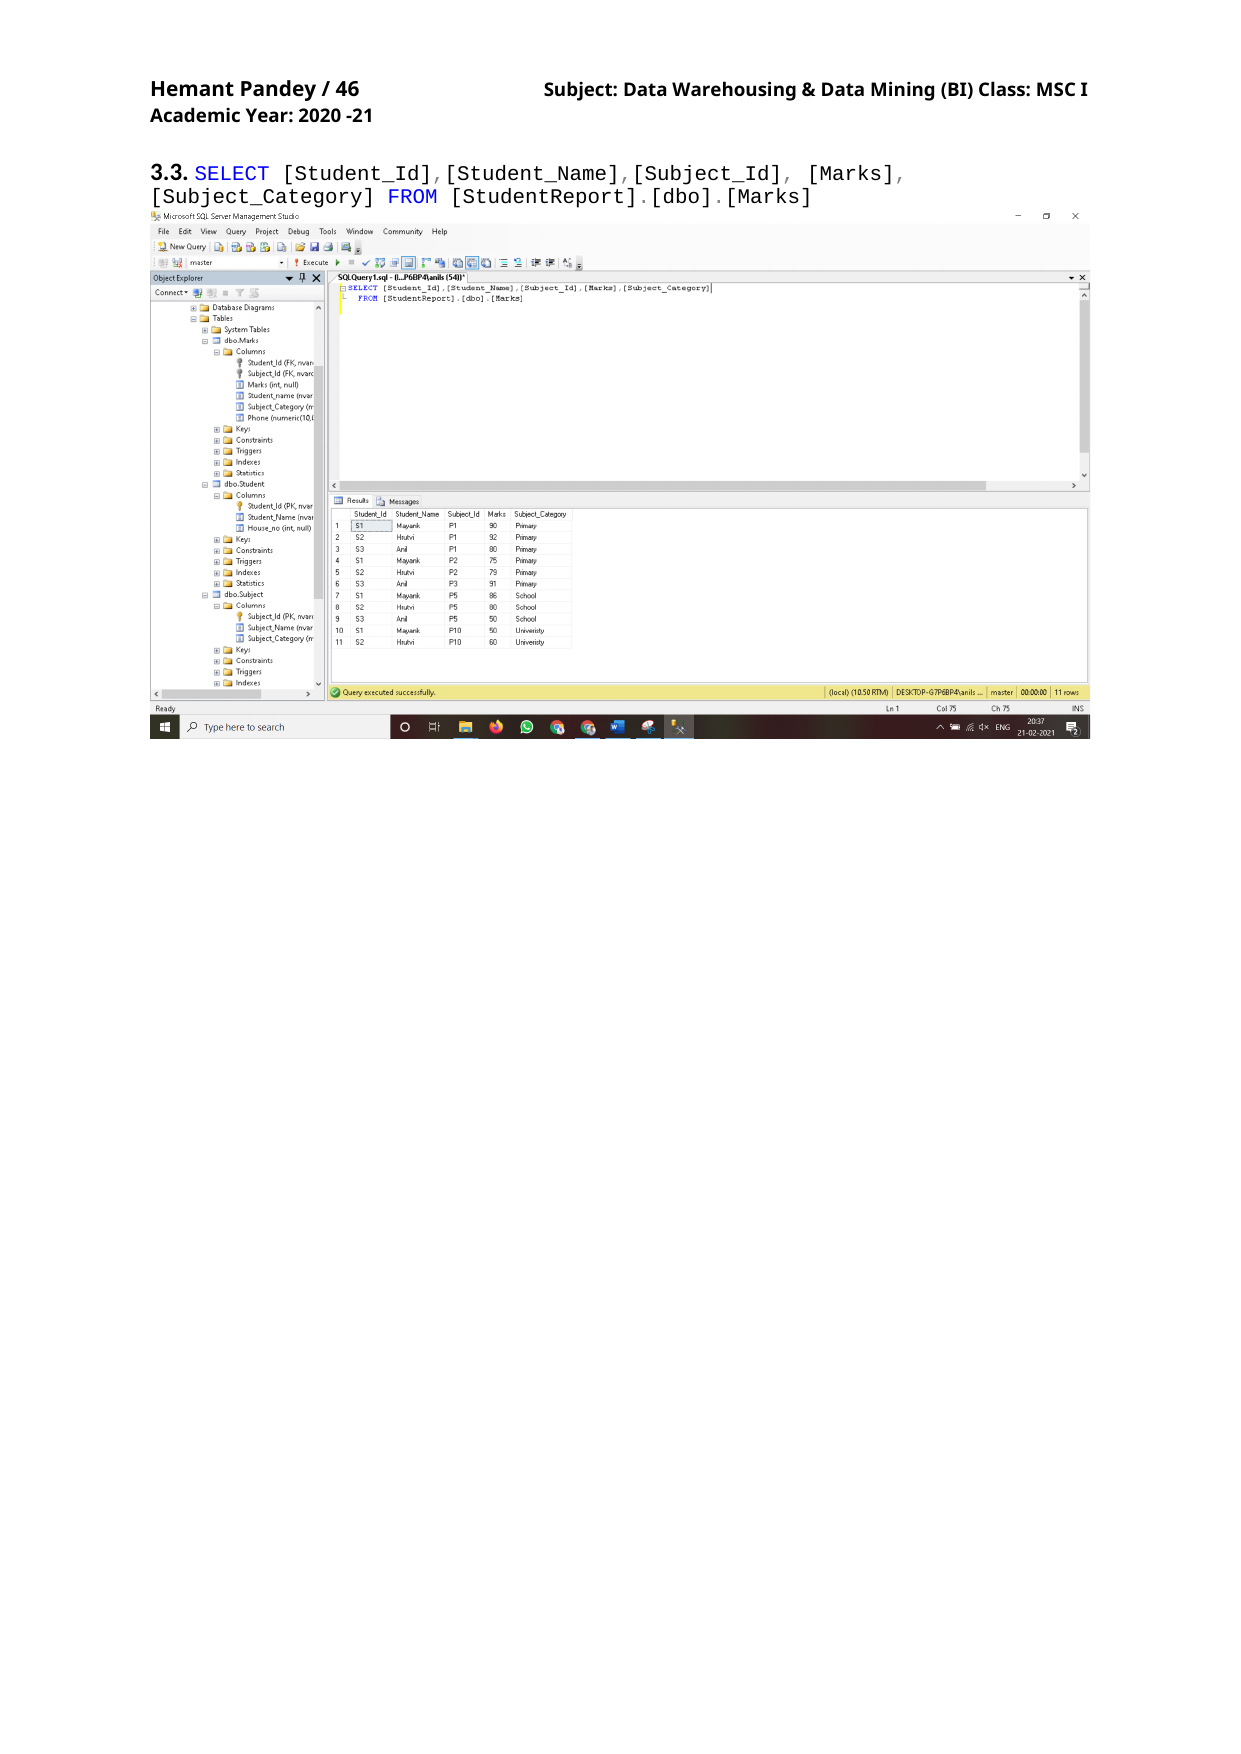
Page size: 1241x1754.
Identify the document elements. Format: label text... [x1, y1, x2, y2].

picture [150, 210, 1091, 739]
text 3.3. SELECT [Student_Id],[Student_Name],[Subject_Id], [Marks], [Subject_Category] FROM [StudentReport].[dbo].[Marks] [150, 156, 1090, 210]
